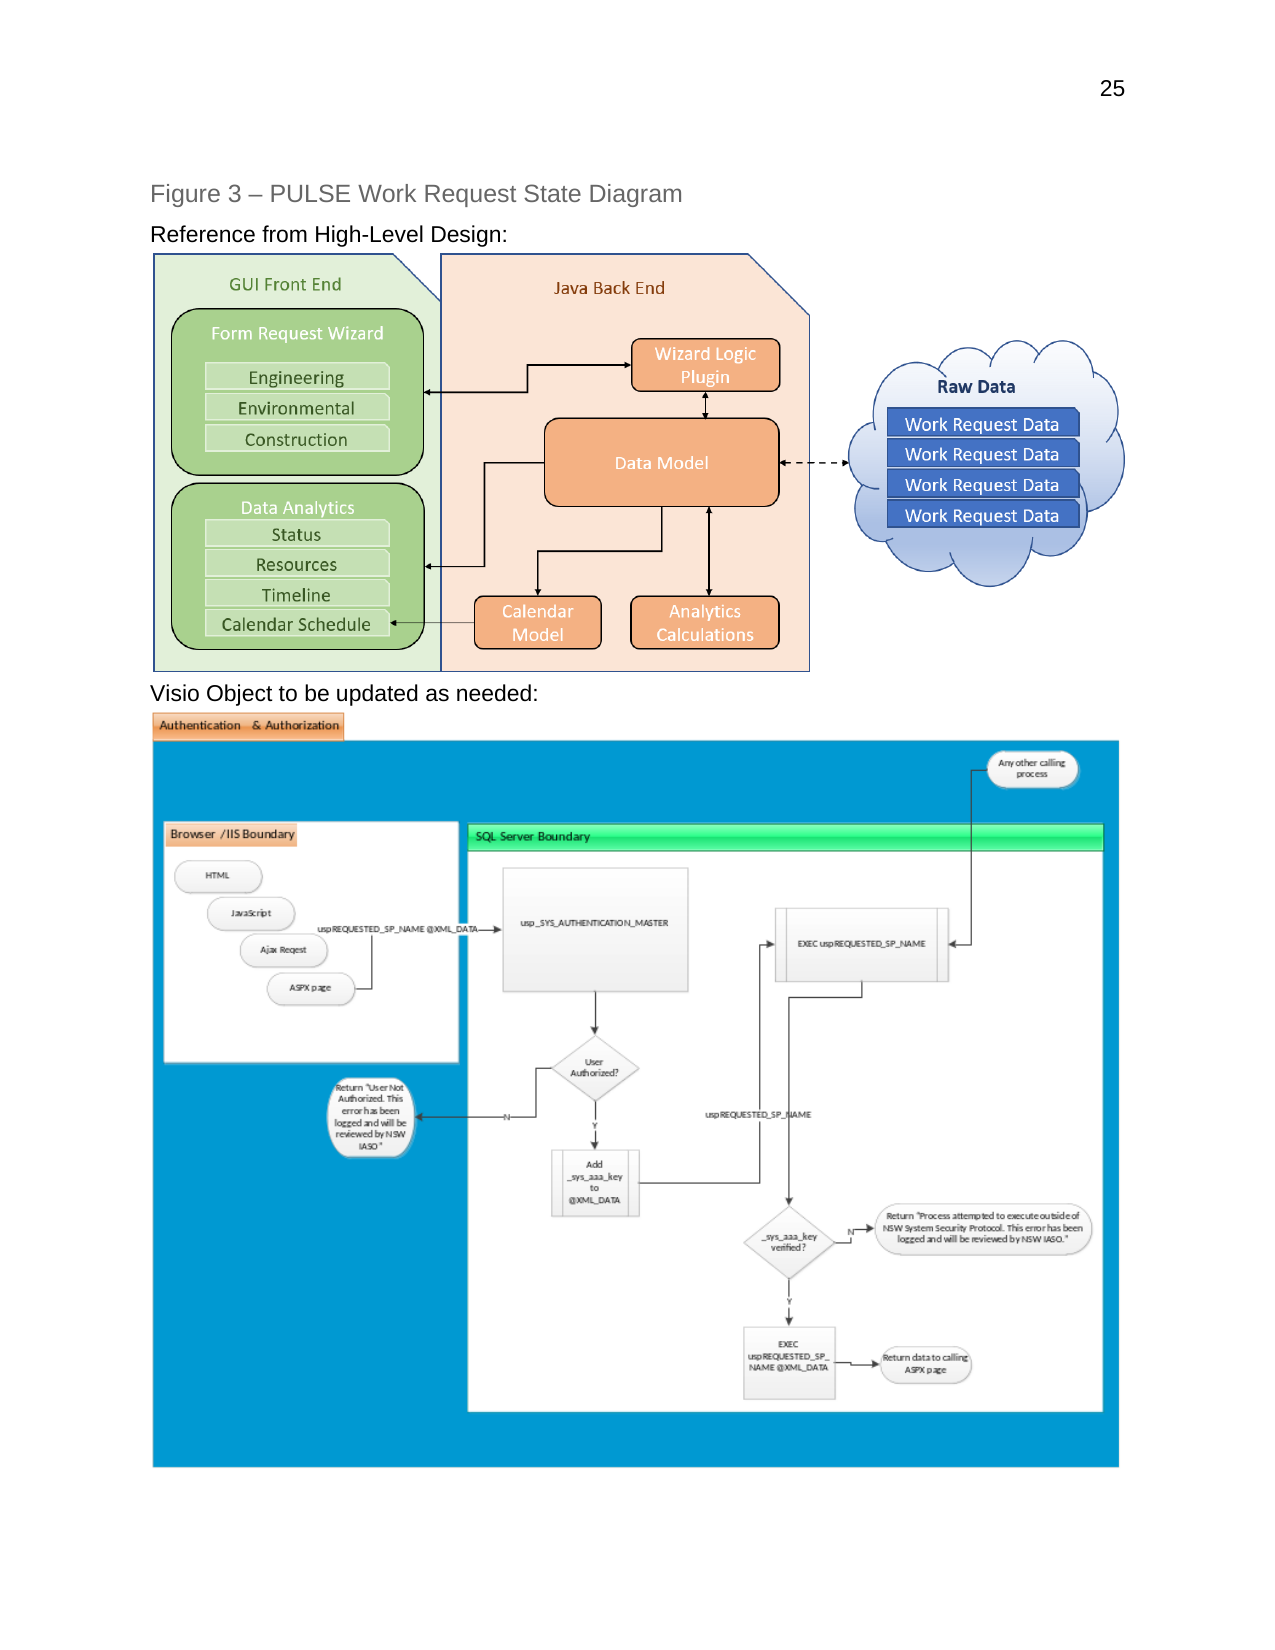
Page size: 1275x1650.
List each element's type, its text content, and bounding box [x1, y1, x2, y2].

text Reference from High-Level Design: [150, 221, 1125, 247]
text Visio Object to be updated as needed: [150, 680, 1125, 707]
picture [150, 250, 1125, 677]
subtitle Figure 3 – PULSE Work Request State Diagram [150, 179, 1125, 208]
